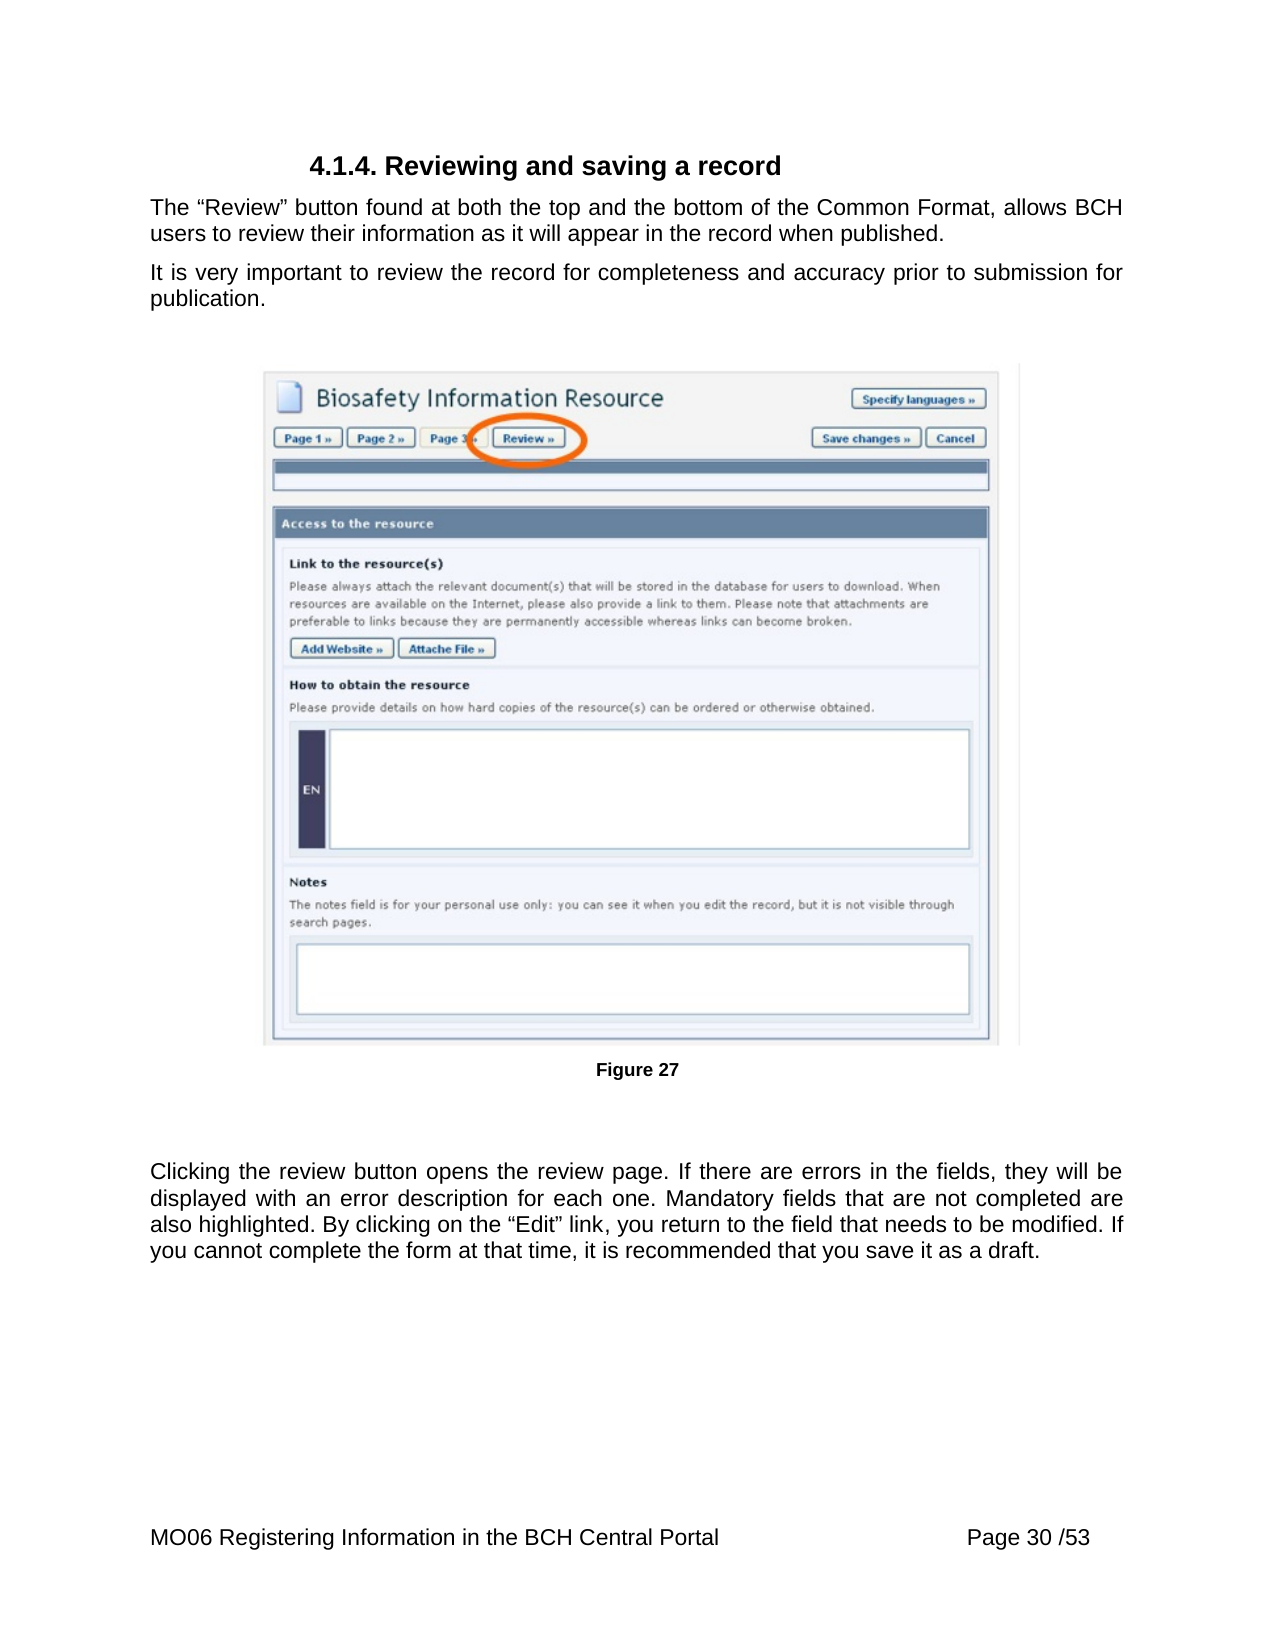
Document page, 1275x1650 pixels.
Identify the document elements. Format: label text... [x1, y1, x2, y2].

text The “Review” button found at both the top and the bottom of the Common Format, allows BCH users to review their information as it will appear in the record when published. [150, 194, 1124, 246]
text Clicking the review button opens the review page. If there are errors in the fields, they will be displayed with an error description for each one. Mandatory fields that are not completed are also highlighted. By clicking on the “Edit” link, you return to the field that needs to be modified. If you cannot complete the form at that time, it is recommended that you save it as a draft. [150, 1158, 1124, 1263]
text Figure 27 [150, 1059, 1125, 1080]
picture [254, 363, 1021, 1047]
subtitle Reviewing and saving a record [309, 150, 1125, 181]
text It is very important to review the record for completeness and accuracy prior to submission for publication. [150, 259, 1124, 312]
